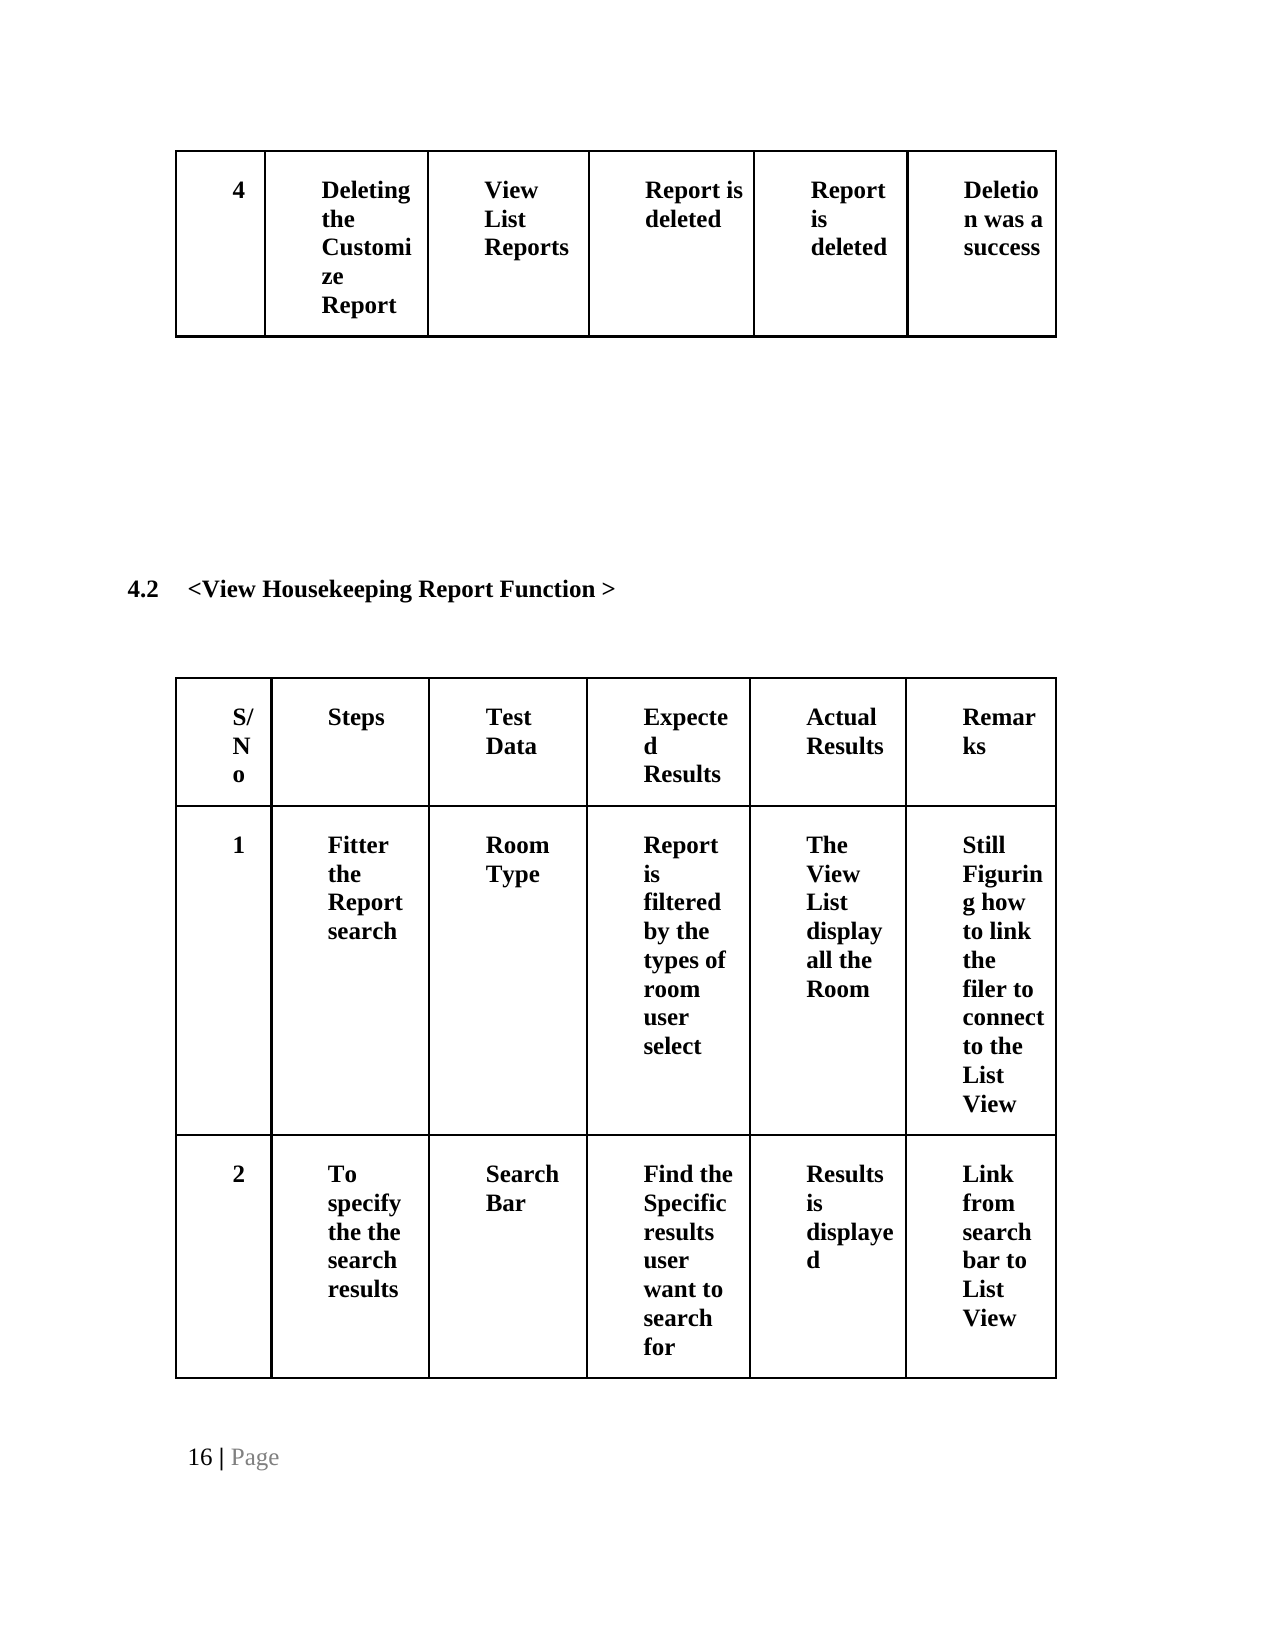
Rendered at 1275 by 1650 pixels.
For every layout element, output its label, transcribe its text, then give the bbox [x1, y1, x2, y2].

table_cell To specify the the search results [273, 1136, 428, 1377]
table_cell Search Bar [430, 1136, 586, 1377]
table_cell View List Reports [429, 152, 588, 335]
table_cell Find the Specific results user want to search for [588, 1136, 749, 1377]
table_cell Link from search bar to List View [907, 1136, 1055, 1377]
table_header Test Data [430, 679, 586, 805]
subtitle 4.2 <View Housekeeping Report Function > [127, 574, 1087, 602]
table_cell The View List display all the Room [751, 807, 905, 1134]
table_cell 4 [177, 152, 264, 335]
table_header S/No [177, 679, 270, 805]
table_cell Report is deleted [755, 152, 906, 335]
table_cell Report is filtered by the types of room user select [588, 807, 749, 1134]
table_cell Fitter the Report search [273, 807, 428, 1134]
table_header Expected Results [588, 679, 749, 805]
table_cell Still Figuring how to link the filer to connect to the List View [907, 807, 1055, 1134]
table_cell Deletion was a success [909, 152, 1055, 335]
table_header Steps [273, 679, 428, 805]
table_cell Results is displayed [751, 1136, 905, 1377]
table_cell 2 [177, 1136, 270, 1377]
table_cell Deleting the Customize Report [266, 152, 427, 335]
table_cell Report is deleted [590, 152, 753, 335]
table_header Remarks [907, 679, 1055, 805]
table_header Actual Results [751, 679, 905, 805]
table_cell Room Type [430, 807, 586, 1134]
table_cell 1 [177, 807, 270, 1134]
